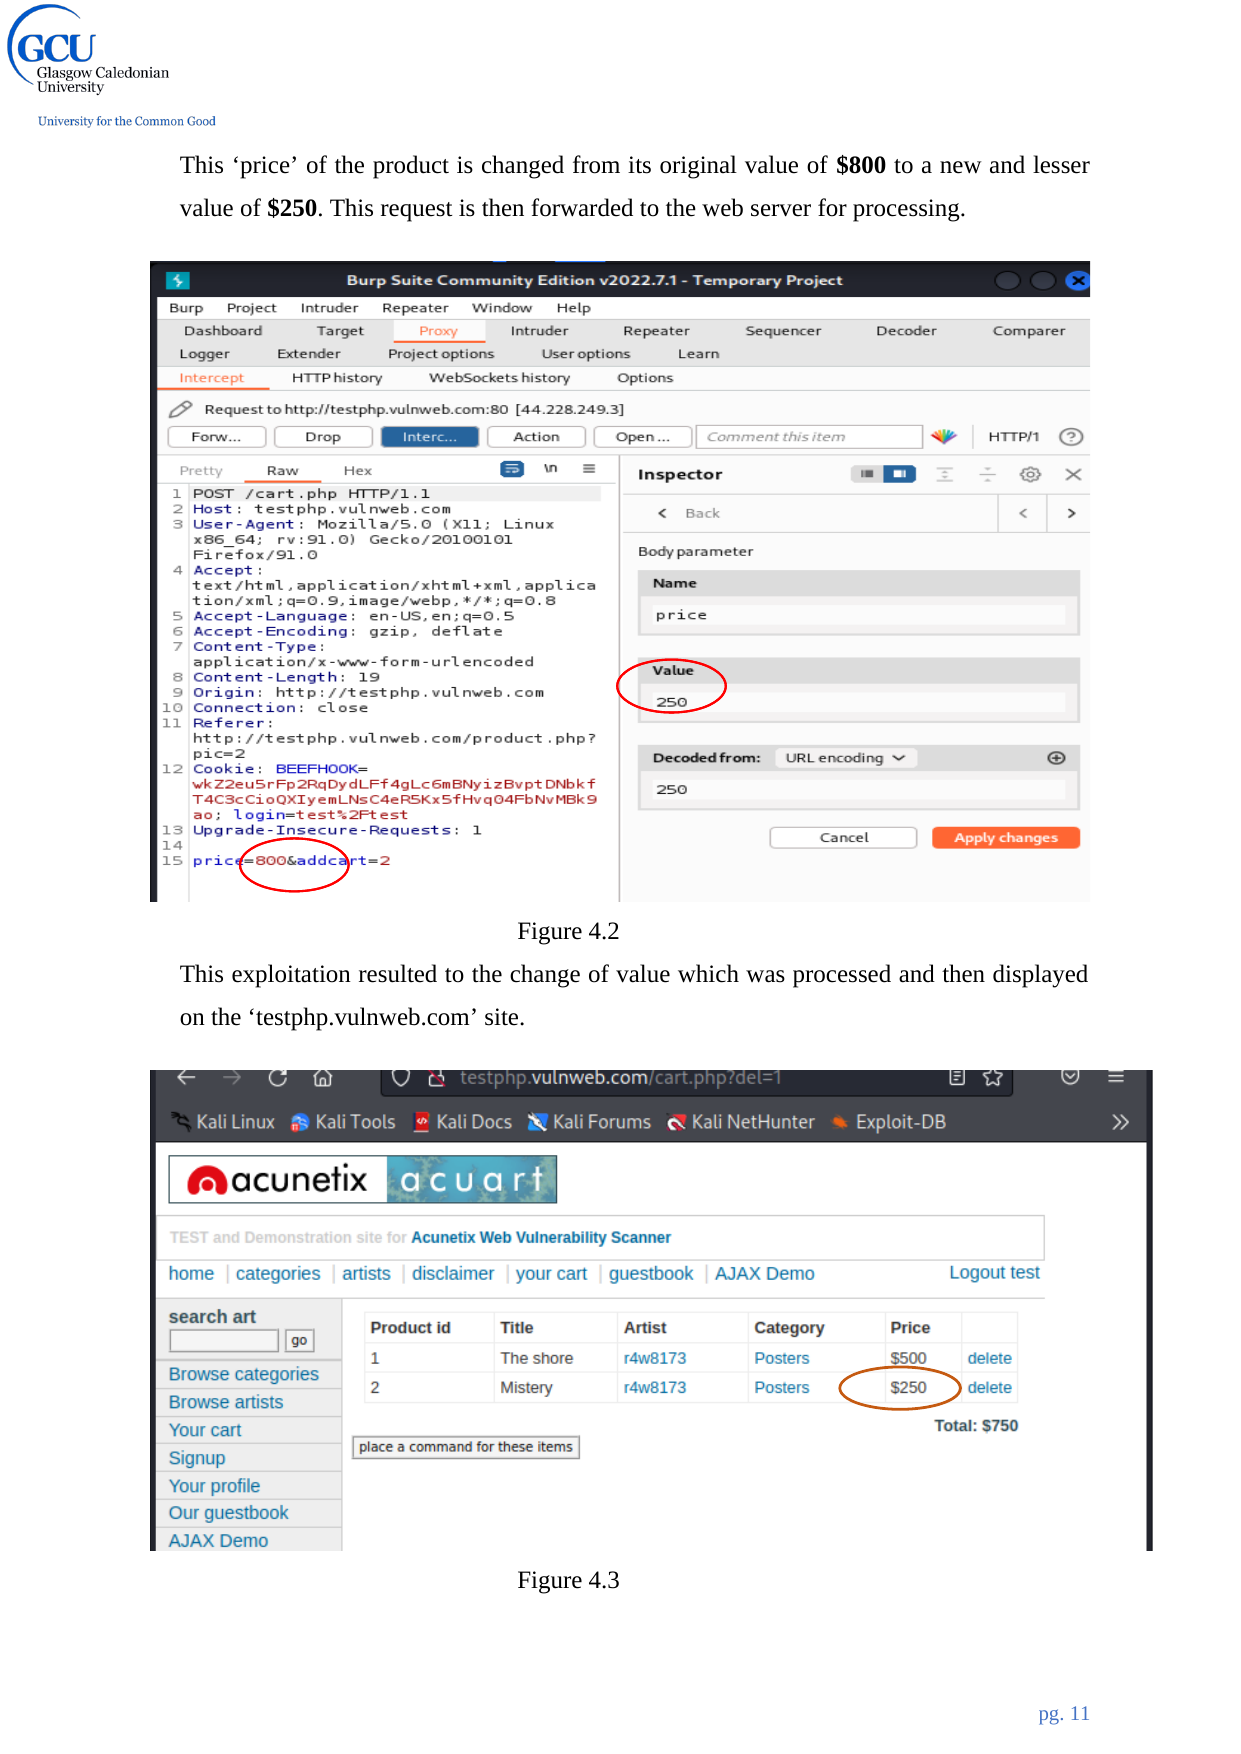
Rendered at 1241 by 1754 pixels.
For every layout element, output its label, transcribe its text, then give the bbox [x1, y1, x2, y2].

picture [150, 1070, 1153, 1551]
picture [150, 261, 1091, 902]
text This exploitation resulted to the change of value which was processed and then displayed on the ‘testphp.vulnweb.com’ site. [179, 959, 1090, 1031]
list Figure 4.3 [47, 1565, 1090, 1593]
picture [2, 0, 219, 133]
list Figure 4.2 [47, 916, 1090, 945]
text This ‘price’ of the product is changed from its original value of $800 to a new and lesser value of $250. This request is then forwarded to the web server for processing. [179, 150, 1090, 222]
